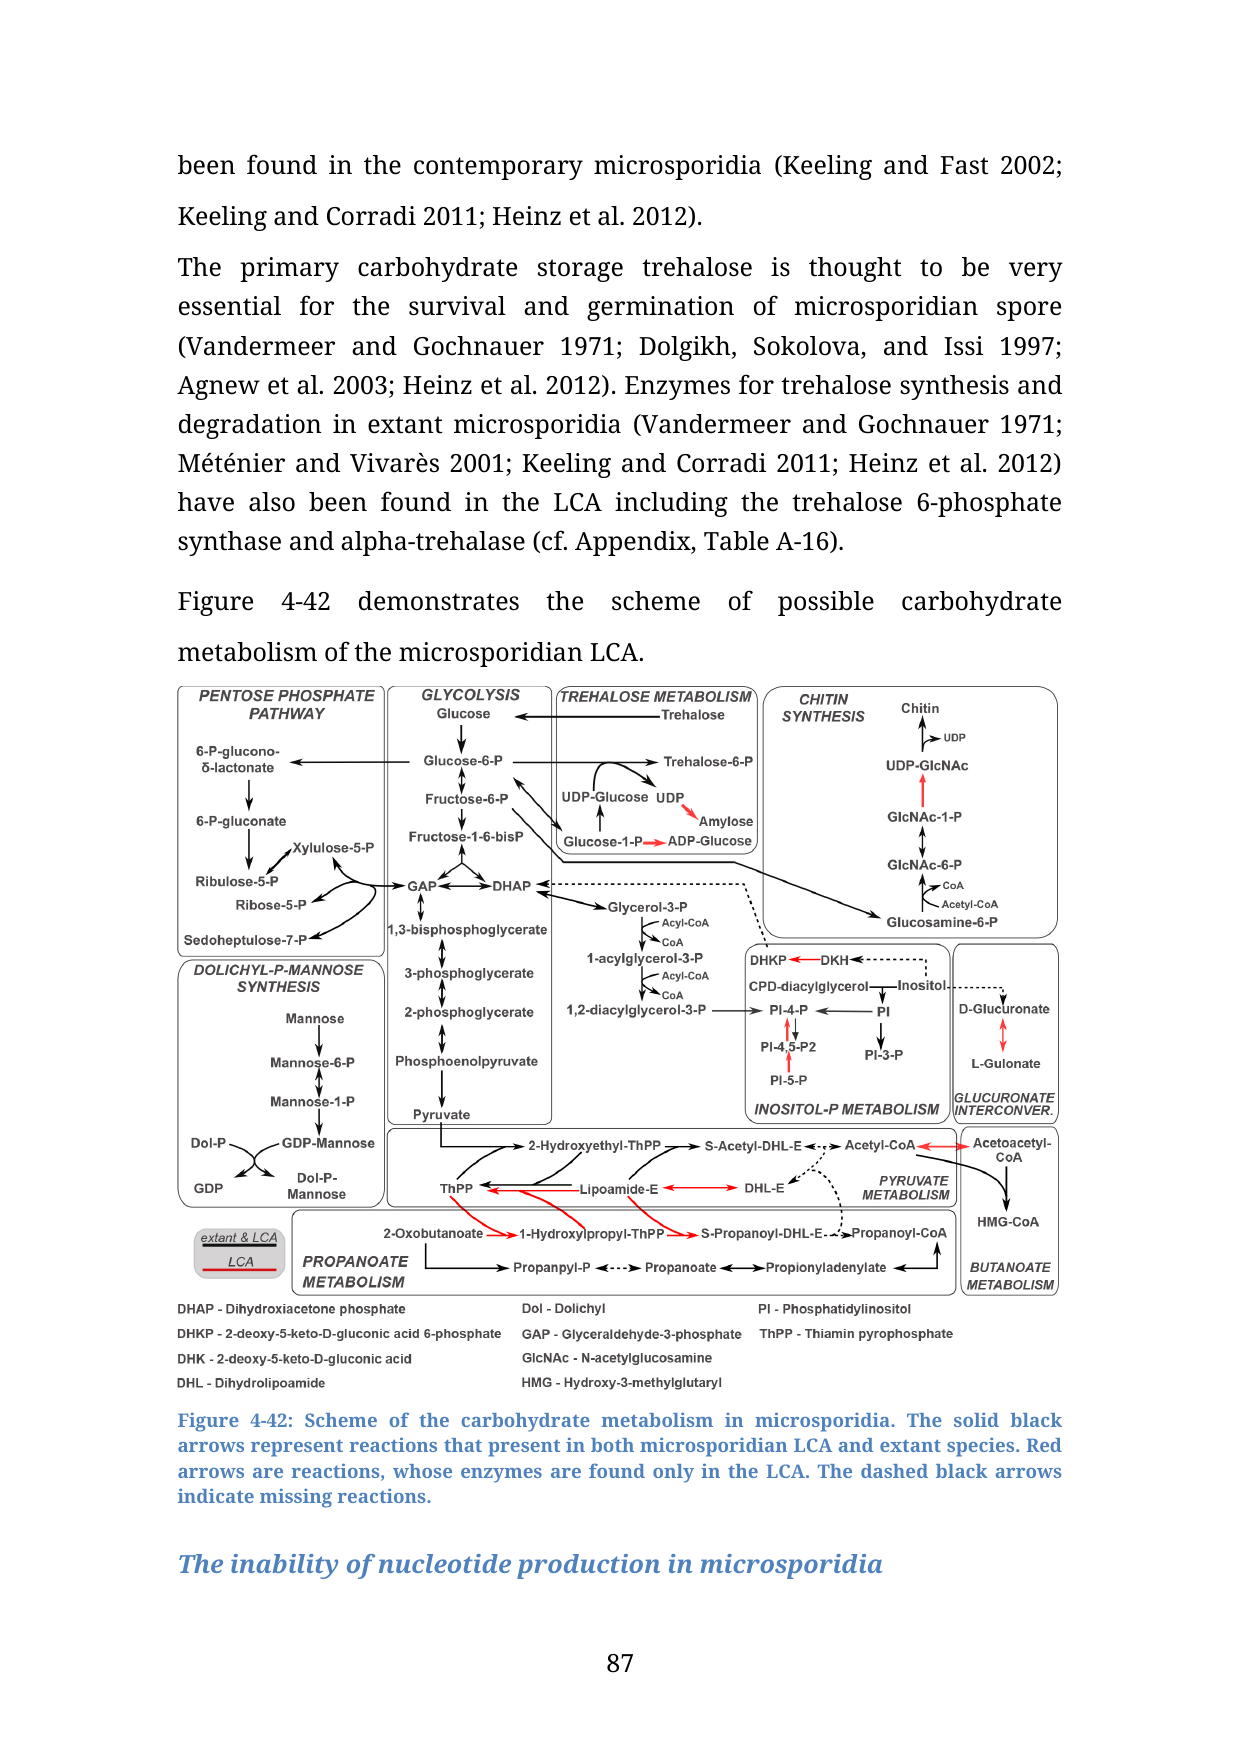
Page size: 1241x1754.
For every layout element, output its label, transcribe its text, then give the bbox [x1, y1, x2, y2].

picture [177, 686, 1059, 1390]
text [177, 148, 1063, 233]
text The inability of nucleotide production in microsporidia [177, 1547, 1063, 1581]
